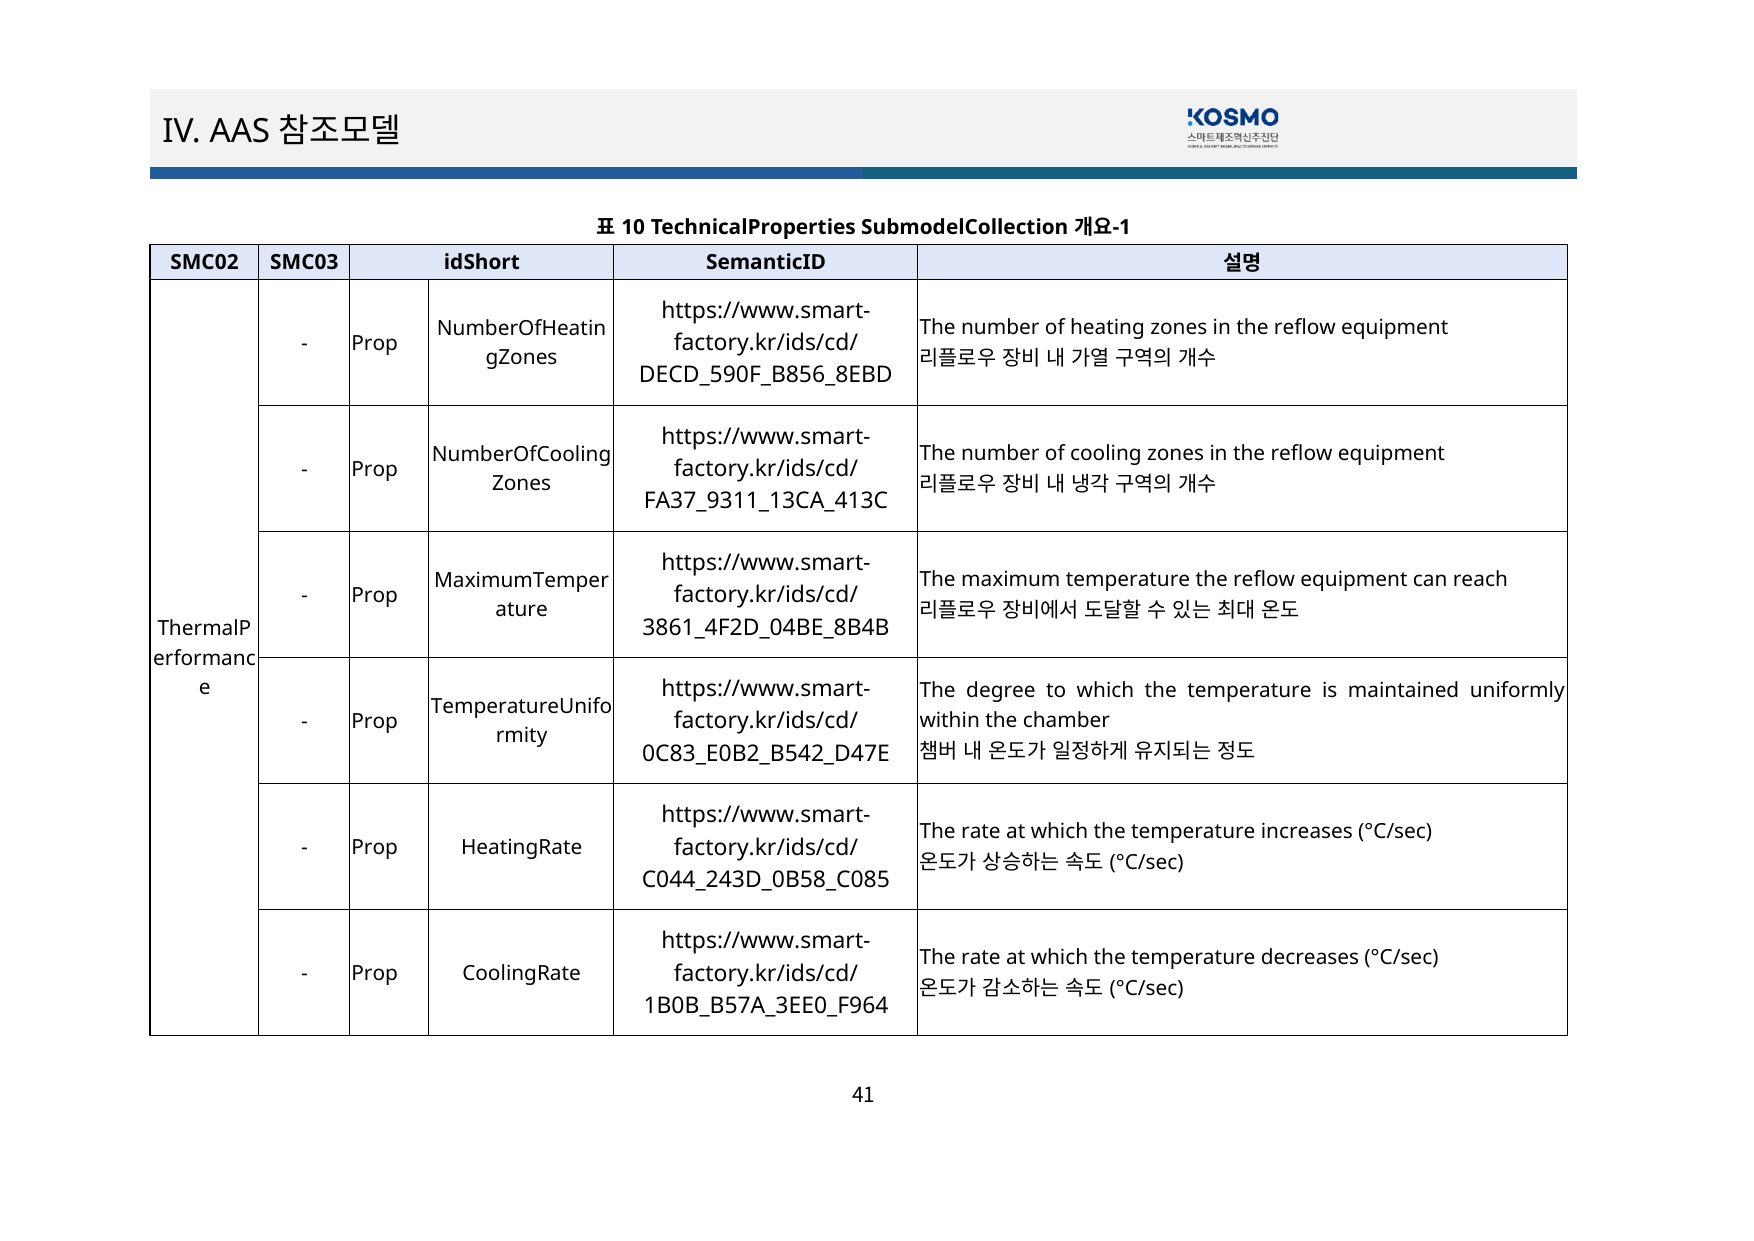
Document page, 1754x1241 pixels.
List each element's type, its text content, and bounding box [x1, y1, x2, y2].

table_cell https://www.smart-factory.kr/ids/cd/0C83_E0B2_B542_D47E [614, 658, 917, 783]
table_cell SemanticID [614, 245, 917, 279]
table_cell idShort [350, 245, 613, 279]
table_cell The maximum temperature the reflow equipment can reach 리플로우 장비에서 도달할 수 있는 최대 온도 [918, 532, 1567, 657]
table_cell https://www.smart-factory.kr/ids/cd/3861_4F2D_04BE_8B4B [614, 532, 917, 657]
table_cell - [259, 910, 349, 1035]
table_cell - [259, 406, 349, 531]
table_cell - [259, 280, 349, 405]
table_cell - [259, 784, 349, 909]
table_cell The number of cooling zones in the reflow equipment 리플로우 장비 내 냉각 구역의 개수 [918, 406, 1567, 531]
table_cell NumberOfCoolingZones [429, 406, 613, 531]
table_cell https://www.smart-factory.kr/ids/cd/C044_243D_0B58_C085 [614, 784, 917, 909]
table_cell Prop [350, 280, 428, 405]
table_cell The rate at which the temperature increases (°C/sec) 온도가 상승하는 속도 (°C/sec) [918, 784, 1567, 909]
table_cell https://www.smart-factory.kr/ids/cd/1B0B_B57A_3EE0_F964 [614, 910, 917, 1035]
table_cell Prop [350, 406, 428, 531]
table_cell SMC02 [151, 245, 258, 279]
table_cell The rate at which the temperature decreases (°C/sec) 온도가 감소하는 속도 (°C/sec) [918, 910, 1567, 1035]
table_cell Prop [350, 784, 428, 909]
table_cell TemperatureUniformity [429, 658, 613, 783]
table_cell - [259, 658, 349, 783]
table_cell Prop [350, 910, 428, 1035]
table_cell https://www.smart-factory.kr/ids/cd/DECD_590F_B856_8EBD [614, 280, 917, 405]
table_cell CoolingRate [429, 910, 613, 1035]
table_cell Prop [350, 532, 428, 657]
table_cell https://www.smart-factory.kr/ids/cd/FA37_9311_13CA_413C [614, 406, 917, 531]
table_cell - [259, 532, 349, 657]
table_cell Prop [350, 658, 428, 783]
table_cell 설명 [918, 245, 1567, 279]
table_cell NumberOfHeatingZones [429, 280, 613, 405]
table_cell The degree to which the temperature is maintained uniformly within the chamber 챔버 내 온도가 일정하게 유지되는 정도 [918, 658, 1567, 783]
table_cell ThermalPerformance [151, 280, 258, 1035]
table_cell HeatingRate [429, 784, 613, 909]
picture [1187, 108, 1279, 148]
table_cell The number of heating zones in the reflow equipment 리플로우 장비 내 가열 구역의 개수 [918, 280, 1567, 405]
table_cell MaximumTemperature [429, 532, 613, 657]
table_cell SMC03 [259, 245, 349, 279]
